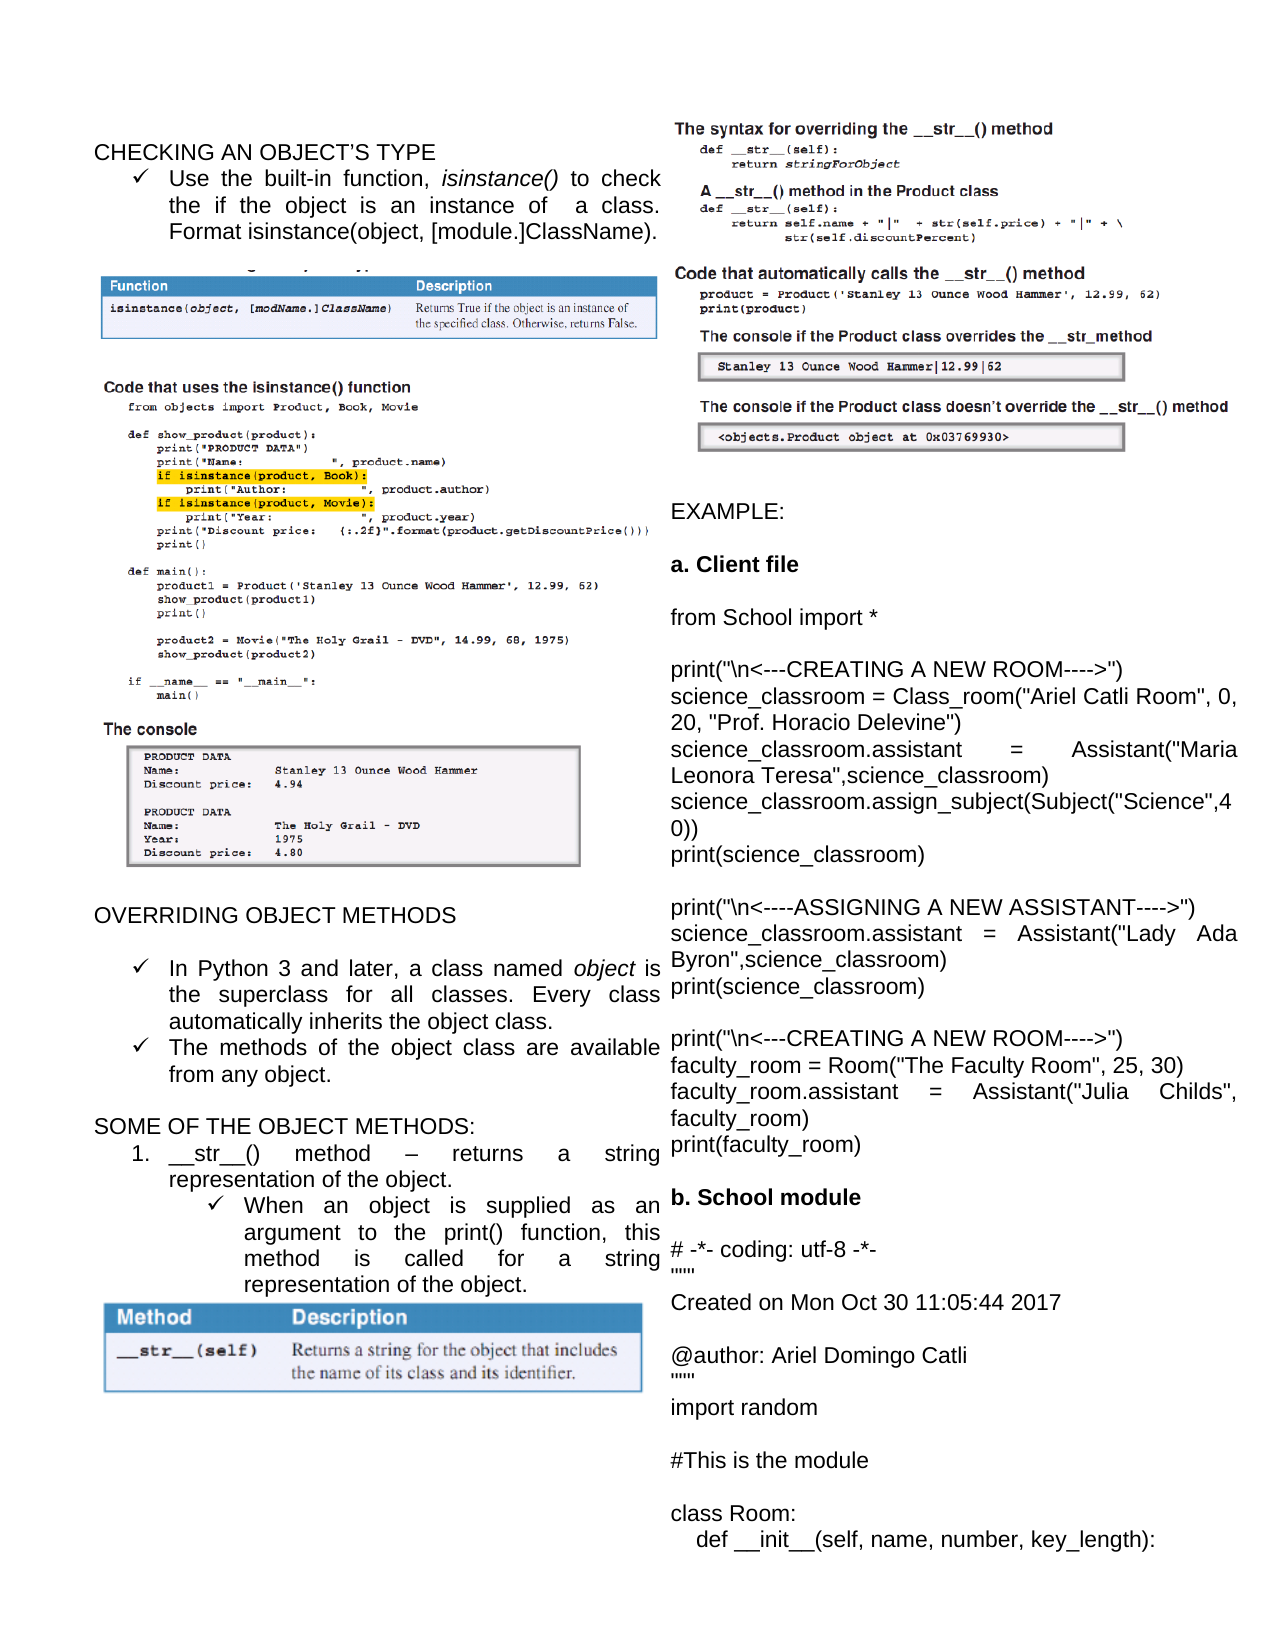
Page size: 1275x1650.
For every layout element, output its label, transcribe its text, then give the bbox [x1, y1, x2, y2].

text science_classroom = Class_room("Ariel Catli Room", 0, 20, "Prof. Horacio Delevine") [670, 683, 1237, 736]
text CHECKING AN OBJECT’S TYPE [94, 139, 661, 165]
text Created on Mon Oct 30 11:05:44 2017 [670, 1289, 1237, 1315]
picture [93, 369, 661, 876]
text from School import * [670, 604, 1237, 630]
list Use the built-in function, isinstance() to check the if the object is an instance of a class. Format isinstance(object, [module.]ClassName). [131, 165, 661, 244]
text science_classroom.assign_subject(Subject("Science",40)) [670, 788, 1237, 841]
text print(faculty_room) [670, 1131, 1237, 1157]
text science_classroom.assistant = Assistant("Lady Ada Byron",science_classroom) [670, 920, 1237, 973]
text OVERRIDING OBJECT METHODS [94, 902, 661, 929]
list __str__() method – returns a string representation of the object. [131, 1139, 661, 1192]
text science_classroom.assistant = Assistant("Maria Leonora Teresa",science_classroom) [670, 736, 1237, 788]
text print("\n<----ASSIGNING A NEW ASSISTANT---->") [670, 894, 1237, 920]
text EXAMPLE: [670, 498, 1237, 525]
text @author: Ariel Domingo Catli [670, 1342, 1237, 1368]
text """ [670, 1368, 1237, 1394]
text faculty_room.assistant = Assistant("Julia Childs", faculty_room) [670, 1078, 1237, 1131]
text SOME OF THE OBJECT METHODS: [94, 1113, 661, 1139]
list When an object is supplied as an argument to the print() function, this method is called for a string representation of the object. [206, 1192, 661, 1297]
text faculty_room = Room("The Faculty Room", 25, 30) [670, 1052, 1237, 1078]
list In Python 3 and later, a class named object is the superclass for all classes. Every class automatically inherits the object class. [131, 955, 661, 1034]
text import random [670, 1394, 1237, 1421]
text # -*- coding: utf-8 -*- [670, 1236, 1237, 1263]
text a. Client file [670, 551, 1237, 577]
text b. School module [670, 1183, 1237, 1210]
text print("\n<---CREATING A NEW ROOM---->") [670, 1025, 1237, 1052]
text """ [670, 1263, 1237, 1289]
picture [93, 270, 661, 344]
picture [93, 1297, 661, 1396]
list The methods of the object class are available from any object. [131, 1034, 661, 1087]
picture [670, 112, 1238, 472]
text print("\n<---CREATING A NEW ROOM---->") [670, 656, 1237, 683]
text print(science_classroom) [670, 841, 1237, 867]
text class Room: [670, 1500, 1237, 1526]
text print(science_classroom) [670, 973, 1237, 999]
text #This is the module [670, 1447, 1237, 1473]
text def __init__(self, name, number, key_length): [670, 1526, 1237, 1552]
